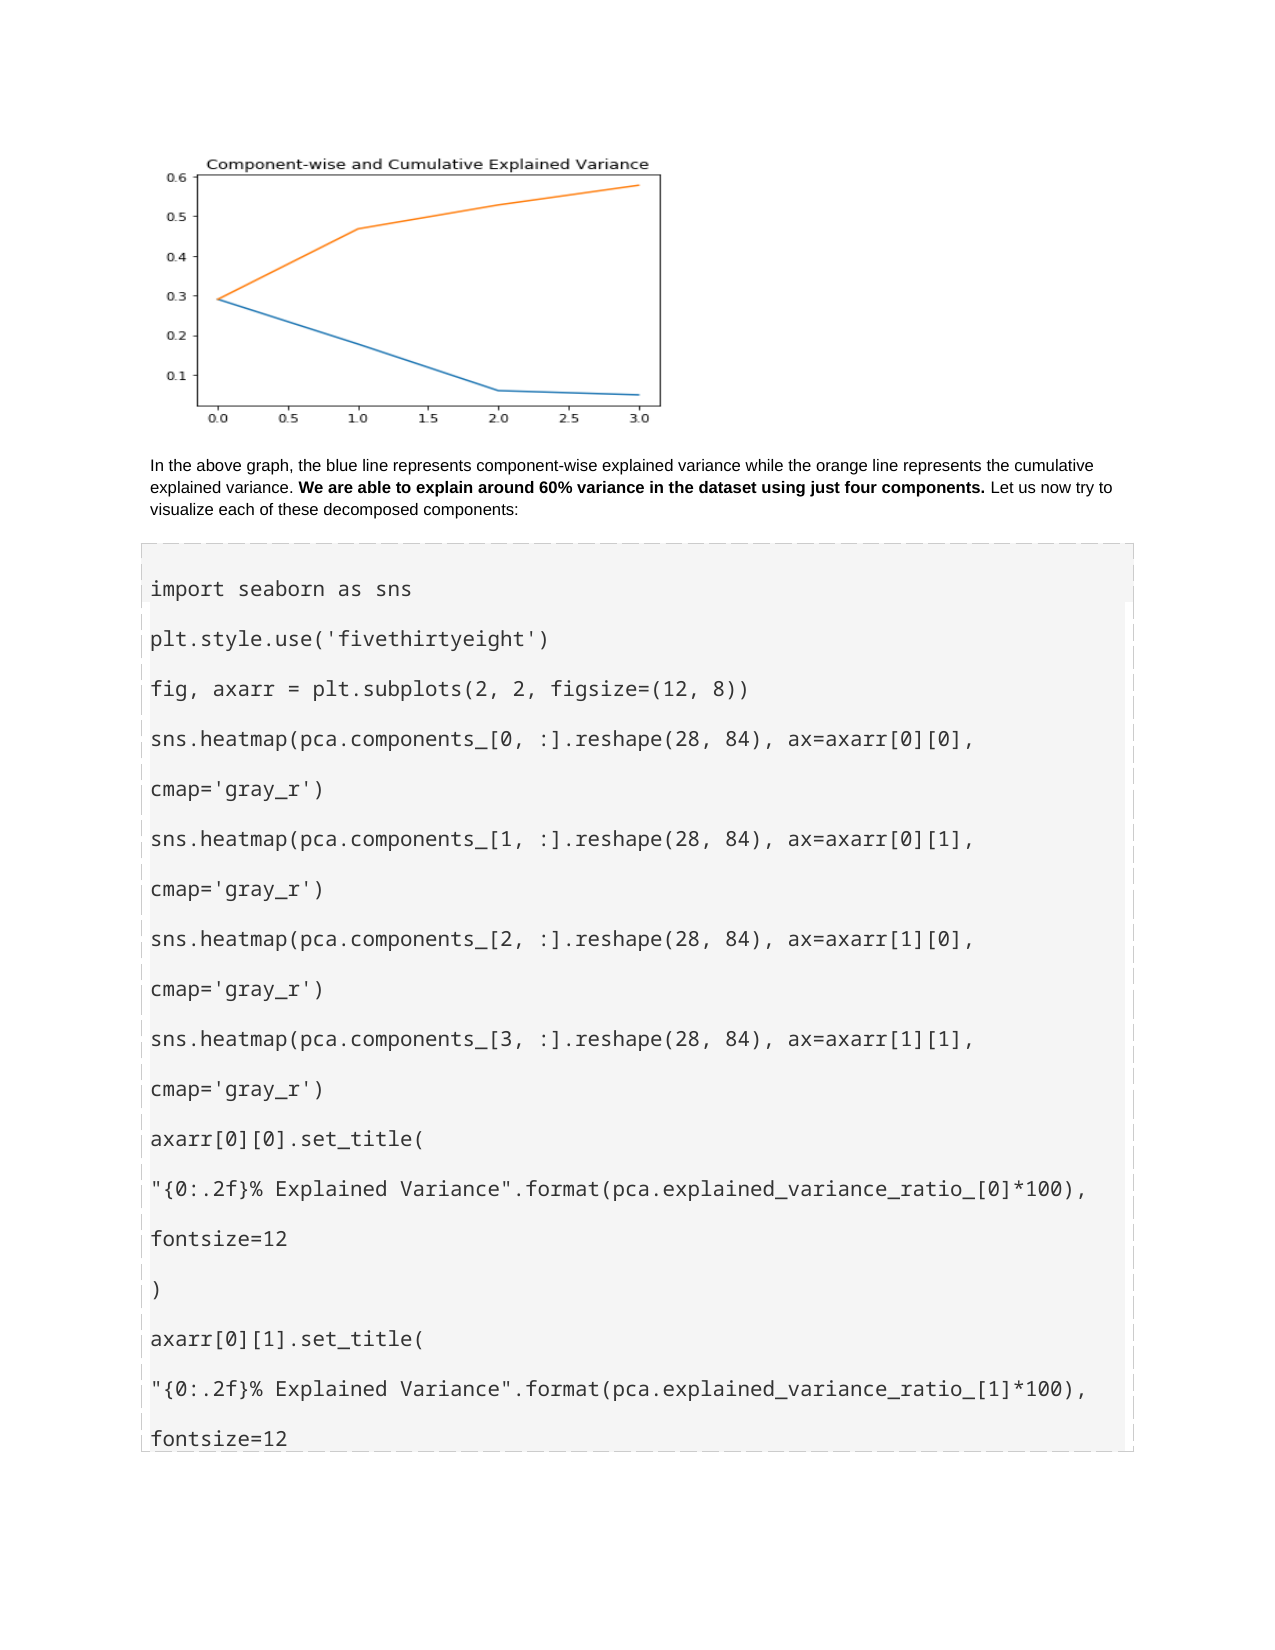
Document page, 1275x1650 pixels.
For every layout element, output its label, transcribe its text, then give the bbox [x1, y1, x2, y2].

text fontsize=12 [150, 1402, 1125, 1452]
text fig, axarr = plt.subplots(2, 2, figsize=(12, 8)) [150, 652, 1125, 702]
text sns.heatmap(pca.components_[2, :].reshape(28, 84), ax=axarr[1][0], cmap='gray_r') [150, 902, 1125, 1002]
text "{0:.2f}% Explained Variance".format(pca.explained_variance_ratio_[0]*100), [150, 1152, 1125, 1202]
picture [150, 150, 675, 431]
text ) [150, 1252, 1125, 1302]
text sns.heatmap(pca.components_[0, :].reshape(28, 84), ax=axarr[0][0], cmap='gray_r') [150, 702, 1125, 802]
text In the above graph, the blue line represents component-wise explained variance while the orange line represents the cumulative explained variance. We are able to explain around 60% variance in the dataset using just four components. Let us now try to visualize each of these decomposed components: [150, 456, 1125, 519]
text "{0:.2f}% Explained Variance".format(pca.explained_variance_ratio_[1]*100), [150, 1352, 1125, 1402]
text axarr[0][1].set_title( [150, 1302, 1125, 1352]
text axarr[0][0].set_title( [150, 1102, 1125, 1152]
text import seaborn as sns [141, 543, 1134, 602]
text plt.style.use('fivethirtyeight') [150, 602, 1125, 652]
text sns.heatmap(pca.components_[1, :].reshape(28, 84), ax=axarr[0][1], cmap='gray_r') [150, 802, 1125, 902]
text sns.heatmap(pca.components_[3, :].reshape(28, 84), ax=axarr[1][1], cmap='gray_r') [150, 1002, 1125, 1102]
text fontsize=12 [150, 1202, 1125, 1252]
